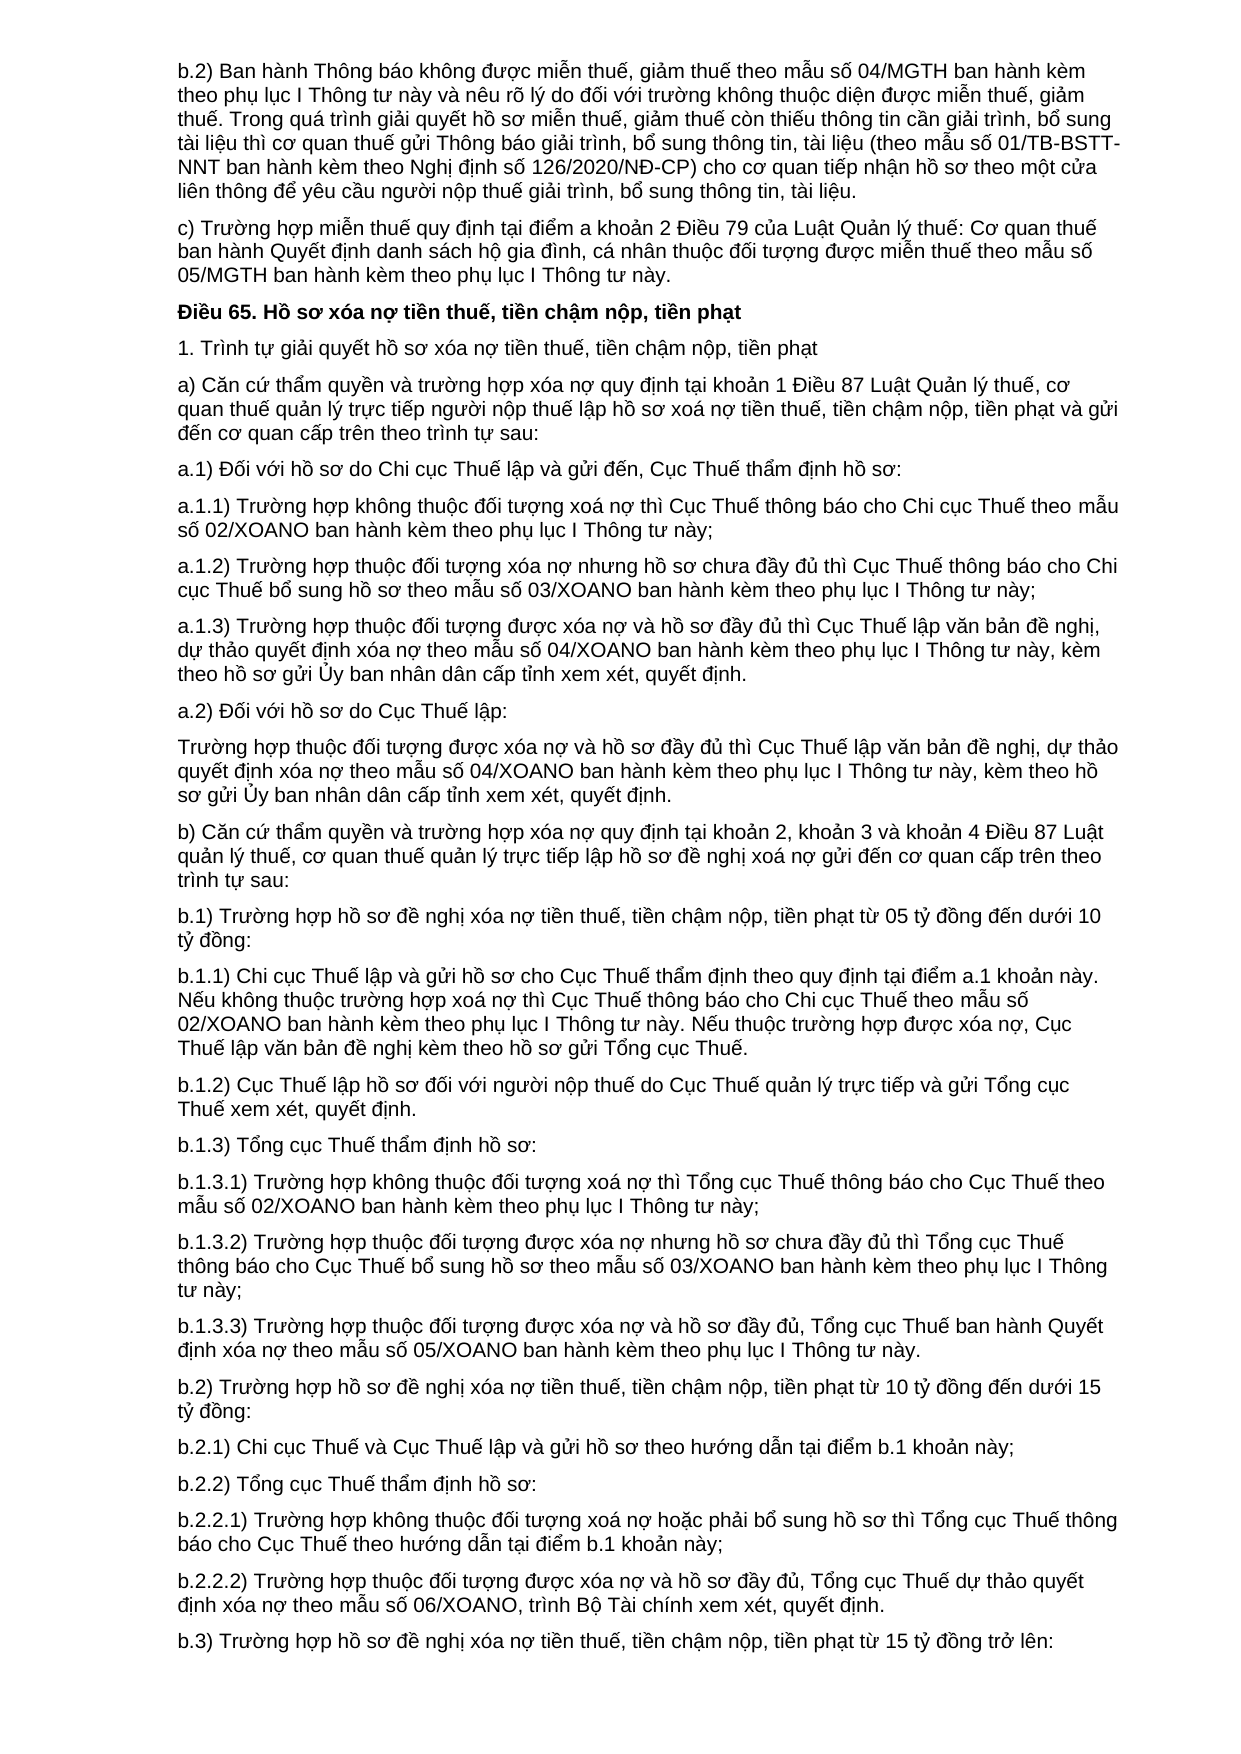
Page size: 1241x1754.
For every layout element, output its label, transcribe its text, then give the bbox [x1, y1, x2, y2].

text 1. Trình tự giải quyết hồ sơ xóa nợ tiền thuế, tiền chậm nộp, tiền phạt [177, 336, 1122, 360]
text a) Căn cứ thẩm quyền và trường hợp xóa nợ quy định tại khoản 1 Điều 87 Luật Quản lý thuế, cơ quan thuế quản lý trực tiếp người nộp thuế lập hồ sơ xoá nợ tiền thuế, tiền chậm nộp, tiền phạt và gửi đến cơ quan cấp trên theo trình tự sau: [177, 373, 1122, 444]
text a.1.2) Trường hợp thuộc đối tượng xóa nợ nhưng hồ sơ chưa đầy đủ thì Cục Thuế thông báo cho Chi cục Thuế bổ sung hồ sơ theo mẫu số 03/XOANO ban hành kèm theo phụ lục I Thông tư này; [177, 554, 1122, 602]
text a.1.3) Trường hợp thuộc đối tượng được xóa nợ và hồ sơ đầy đủ thì Cục Thuế lập văn bản đề nghị, dự thảo quyết định xóa nợ theo mẫu số 04/XOANO ban hành kèm theo phụ lục I Thông tư này, kèm theo hồ sơ gửi Ủy ban nhân dân cấp tỉnh xem xét, quyết định. [177, 614, 1122, 686]
text a.1.1) Trường hợp không thuộc đối tượng xoá nợ thì Cục Thuế thông báo cho Chi cục Thuế theo mẫu số 02/XOANO ban hành kèm theo phụ lục I Thông tư này; [177, 493, 1122, 541]
text Trường hợp thuộc đối tượng được xóa nợ và hồ sơ đầy đủ thì Cục Thuế lập văn bản đề nghị, dự thảo quyết định xóa nợ theo mẫu số 04/XOANO ban hành kèm theo phụ lục I Thông tư này, kèm theo hồ sơ gửi Ủy ban nhân dân cấp tỉnh xem xét, quyết định. [177, 735, 1122, 807]
text b.1.1) Chi cục Thuế lập và gửi hồ sơ cho Cục Thuế thẩm định theo quy định tại điểm a.1 khoản này. Nếu không thuộc trường hợp xoá nợ thì Cục Thuế thông báo cho Chi cục Thuế theo mẫu số 02/XOANO ban hành kèm theo phụ lục I Thông tư này. Nếu thuộc trường hợp được xóa nợ, Cục Thuế lập văn bản đề nghị kèm theo hồ sơ gửi Tổng cục Thuế. [177, 964, 1122, 1060]
text b.1.3) Tổng cục Thuế thẩm định hồ sơ: [177, 1133, 1122, 1157]
text b) Căn cứ thẩm quyền và trường hợp xóa nợ quy định tại khoản 2, khoản 3 và khoản 4 Điều 87 Luật quản lý thuế, cơ quan thuế quản lý trực tiếp lập hồ sơ đề nghị xoá nợ gửi đến cơ quan cấp trên theo trình tự sau: [177, 819, 1122, 891]
text b.1) Trường hợp hồ sơ đề nghị xóa nợ tiền thuế, tiền chậm nộp, tiền phạt từ 05 tỷ đồng đến dưới 10 tỷ đồng: [177, 904, 1122, 952]
text b.2.2.1) Trường hợp không thuộc đối tượng xoá nợ hoặc phải bổ sung hồ sơ thì Tổng cục Thuế thông báo cho Cục Thuế theo hướng dẫn tại điểm b.1 khoản này; [177, 1508, 1122, 1556]
text b.2.2.2) Trường hợp thuộc đối tượng được xóa nợ và hồ sơ đầy đủ, Tổng cục Thuế dự thảo quyết định xóa nợ theo mẫu số 06/XOANO, trình Bộ Tài chính xem xét, quyết định. [177, 1568, 1122, 1616]
text b.1.3.2) Trường hợp thuộc đối tượng được xóa nợ nhưng hồ sơ chưa đầy đủ thì Tổng cục Thuế thông báo cho Cục Thuế bổ sung hồ sơ theo mẫu số 03/XOANO ban hành kèm theo phụ lục I Thông tư này; [177, 1230, 1122, 1302]
subtitle Điều 65. Hồ sơ xóa nợ tiền thuế, tiền chậm nộp, tiền phạt [177, 300, 1122, 324]
text a.2) Đối với hồ sơ do Cục Thuế lập: [177, 699, 1122, 723]
text b.1.2) Cục Thuế lập hồ sơ đối với người nộp thuế do Cục Thuế quản lý trực tiếp và gửi Tổng cục Thuế xem xét, quyết định. [177, 1073, 1122, 1121]
text b.2) Ban hành Thông báo không được miễn thuế, giảm thuế theo mẫu số 04/MGTH ban hành kèm theo phụ lục I Thông tư này và nêu rõ lý do đối với trường không thuộc diện được miễn thuế, giảm thuế. Trong quá trình giải quyết hồ sơ miễn thuế, giảm thuế còn thiếu thông tin cần giải trình, bổ sung tài liệu thì cơ quan thuế gửi Thông báo giải trình, bổ sung thông tin, tài liệu (theo mẫu số 01/TB-BSTT-NNT ban hành kèm theo Nghị định số 126/2020/NĐ-CP) cho cơ quan tiếp nhận hồ sơ theo một cửa liên thông để yêu cầu người nộp thuế giải trình, bổ sung thông tin, tài liệu. [177, 59, 1122, 203]
text c) Trường hợp miễn thuế quy định tại điểm a khoản 2 Điều 79 của Luật Quản lý thuế: Cơ quan thuế ban hành Quyết định danh sách hộ gia đình, cá nhân thuộc đối tượng được miễn thuế theo mẫu số 05/MGTH ban hành kèm theo phụ lục I Thông tư này. [177, 215, 1122, 287]
text b.2) Trường hợp hồ sơ đề nghị xóa nợ tiền thuế, tiền chậm nộp, tiền phạt từ 10 tỷ đồng đến dưới 15 tỷ đồng: [177, 1375, 1122, 1423]
text b.3) Trường hợp hồ sơ đề nghị xóa nợ tiền thuế, tiền chậm nộp, tiền phạt từ 15 tỷ đồng trở lên: [177, 1629, 1122, 1653]
text a.1) Đối với hồ sơ do Chi cục Thuế lập và gửi đến, Cục Thuế thẩm định hồ sơ: [177, 457, 1122, 481]
text b.1.3.1) Trường hợp không thuộc đối tượng xoá nợ thì Tổng cục Thuế thông báo cho Cục Thuế theo mẫu số 02/XOANO ban hành kèm theo phụ lục I Thông tư này; [177, 1169, 1122, 1217]
text b.2.1) Chi cục Thuế và Cục Thuế lập và gửi hồ sơ theo hướng dẫn tại điểm b.1 khoản này; [177, 1435, 1122, 1459]
text b.1.3.3) Trường hợp thuộc đối tượng được xóa nợ và hồ sơ đầy đủ, Tổng cục Thuế ban hành Quyết định xóa nợ theo mẫu số 05/XOANO ban hành kèm theo phụ lục I Thông tư này. [177, 1314, 1122, 1362]
text b.2.2) Tổng cục Thuế thẩm định hồ sơ: [177, 1472, 1122, 1496]
